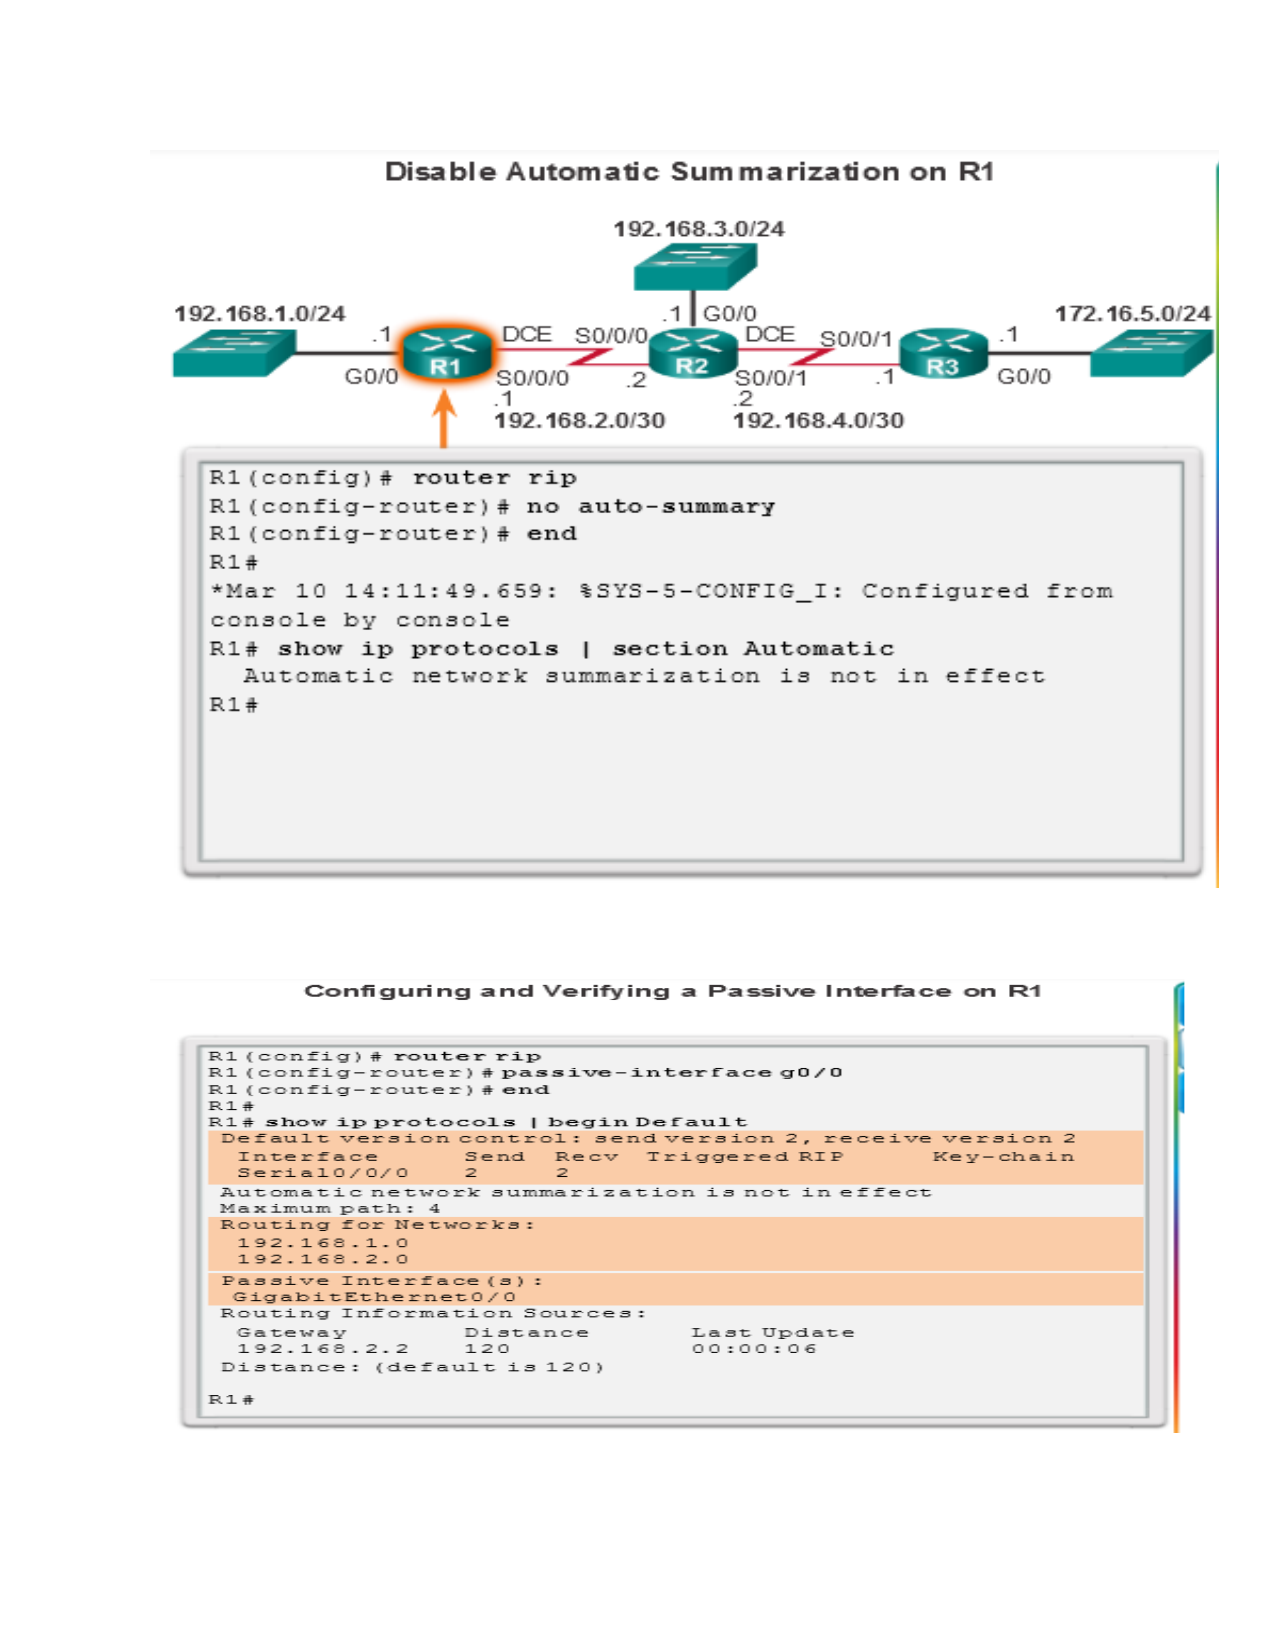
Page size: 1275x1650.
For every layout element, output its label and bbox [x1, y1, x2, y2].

picture [150, 979, 1185, 1433]
picture [150, 150, 1219, 888]
